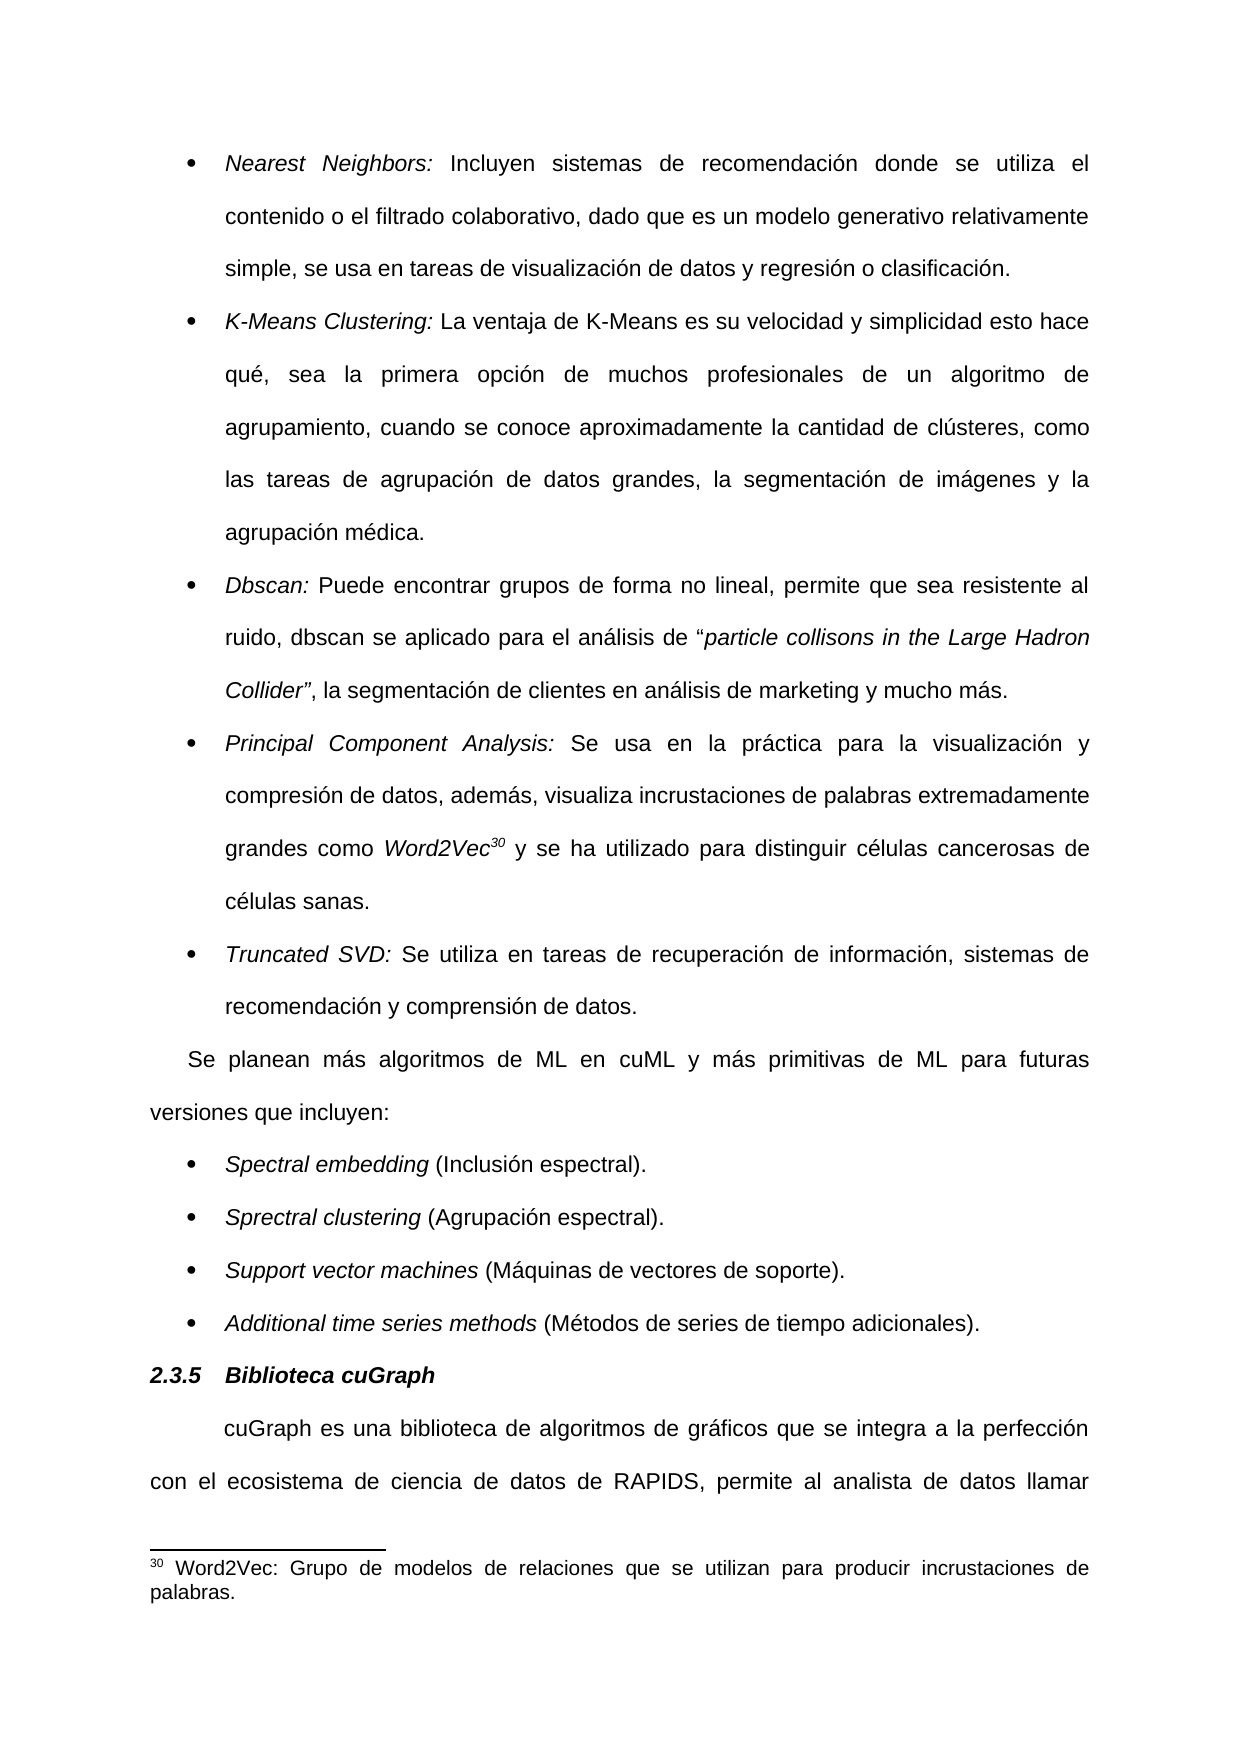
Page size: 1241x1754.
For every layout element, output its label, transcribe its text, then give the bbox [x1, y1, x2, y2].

list Support vector machines (Máquinas de vectores de soporte). [187, 1257, 1090, 1283]
list Additional time series methods (Métodos de series de tiempo adicionales). [187, 1309, 1090, 1336]
list Nearest Neighbors: Incluyen sistemas de recomendación donde se utiliza el contenido o el filtrado colaborativo, dado que es un modelo generativo relativamente simple, se usa en tareas de visualización de datos y regresión o clasificación. [187, 150, 1090, 282]
list Truncated SVD: Se utiliza en tareas de recuperación de información, sistemas de recomendación y comprensión de datos. [187, 941, 1090, 1020]
list K-Means Clustering: La ventaja de K-Means es su velocidad y simplicidad esto hace qué, sea la primera opción de muchos profesionales de un algoritmo de agrupamiento, cuando se conoce aproximadamente la cantidad de clústeres, como las tareas de agrupación de datos grandes, la segmentación de imágenes y la agrupación médica. [187, 308, 1090, 545]
list Principal Component Analysis: Se usa en la práctica para la visualización y compresión de datos, además, visualiza incrustaciones de palabras extremadamente grandes como Word2Vec y se ha utilizado para distinguir células cancerosas de células sanas. [187, 730, 1090, 914]
text Se planean más algoritmos de ML en cuML y más primitivas de ML para futuras versiones que incluyen: [150, 1046, 1090, 1125]
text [150, 1415, 1090, 1494]
list Sprectral clustering (Agrupación espectral). [187, 1204, 1090, 1231]
list Dbscan: Puede encontrar grupos de forma no lineal, permite que sea resistente al ruido, dbscan se aplicado para el análisis de “particle collisons in the Large Hadron Collider”, la segmentación de clientes en análisis de marketing y mucho más. [187, 572, 1090, 703]
subtitle Biblioteca cuGraph [150, 1362, 1090, 1389]
list Spectral embedding (Inclusión espectral). [187, 1151, 1090, 1178]
